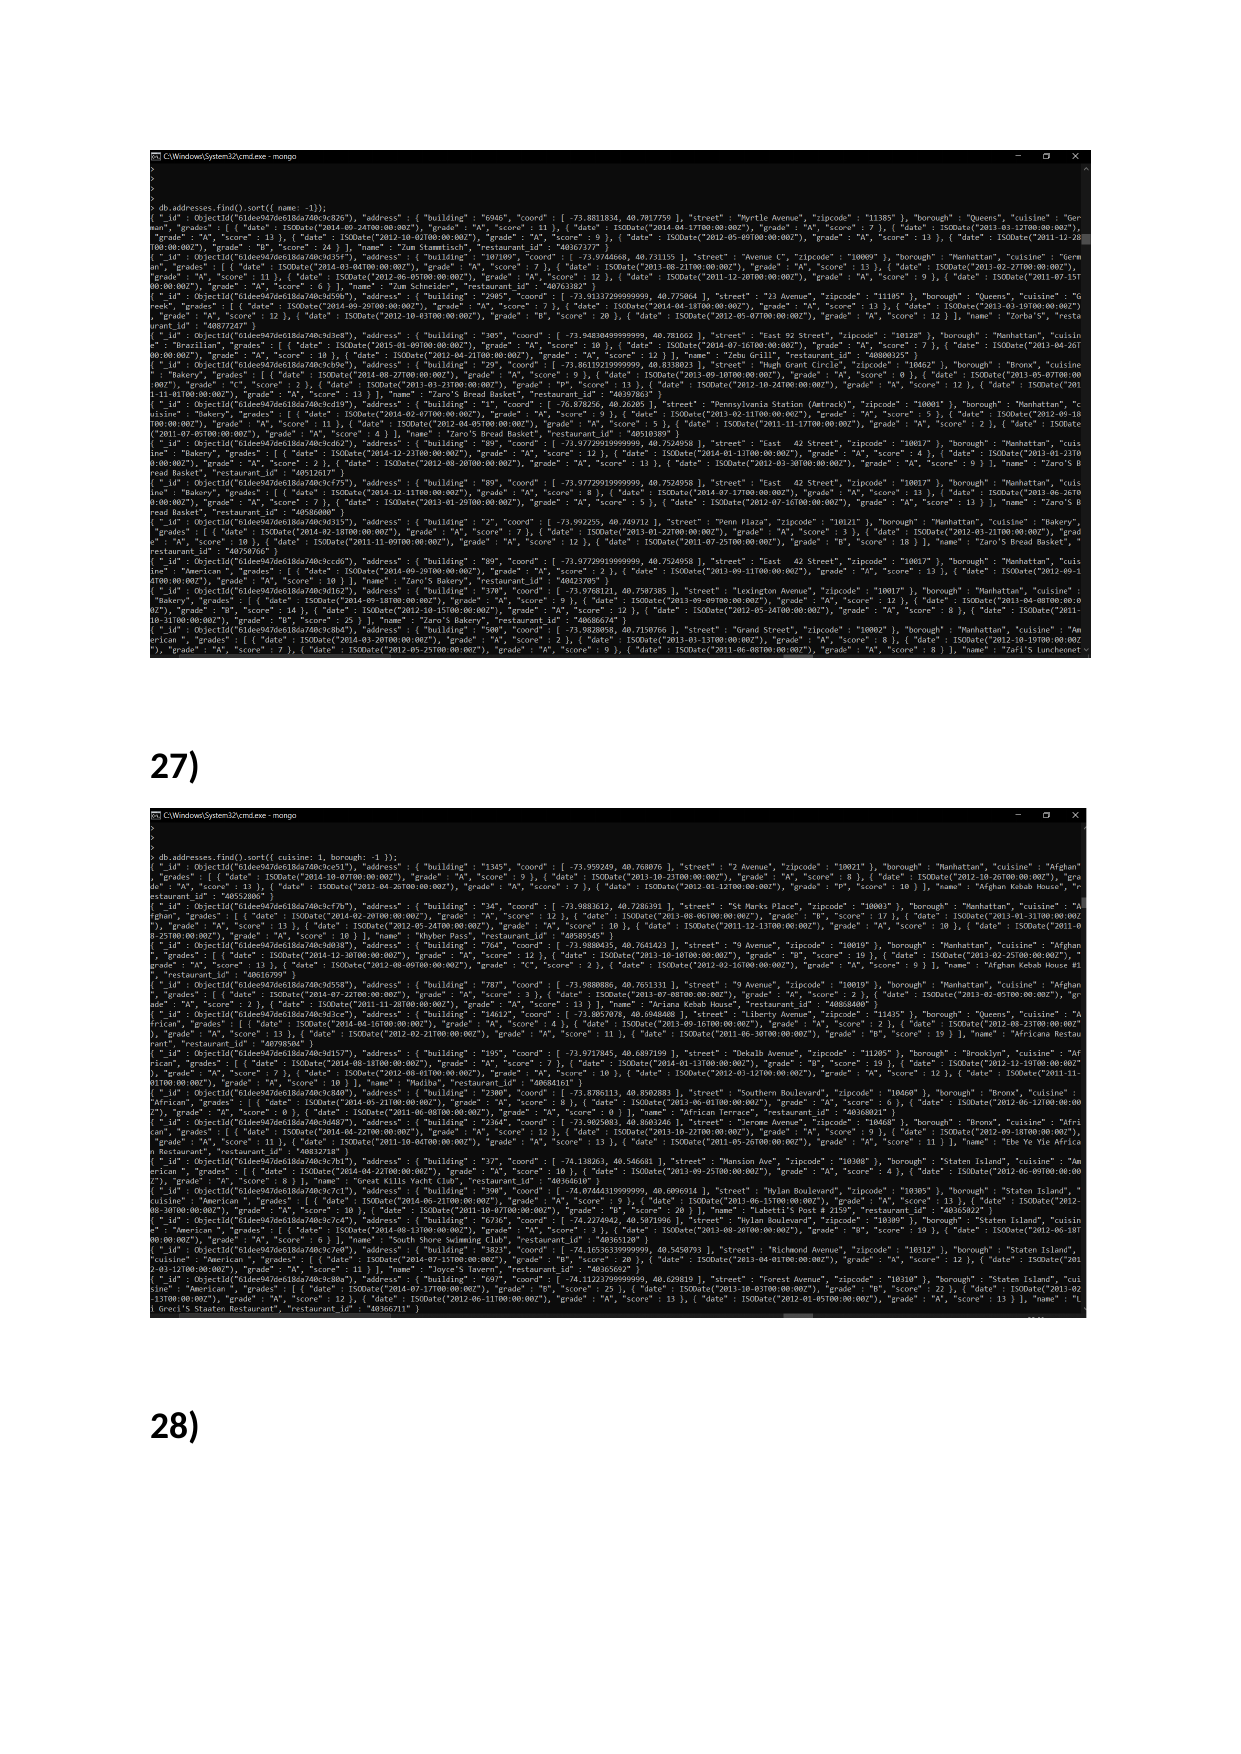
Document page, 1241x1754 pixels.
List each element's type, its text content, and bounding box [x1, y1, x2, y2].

picture [150, 808, 1087, 1318]
text 27) [150, 742, 1090, 788]
text 28) [150, 1402, 1090, 1448]
picture [150, 150, 1091, 658]
